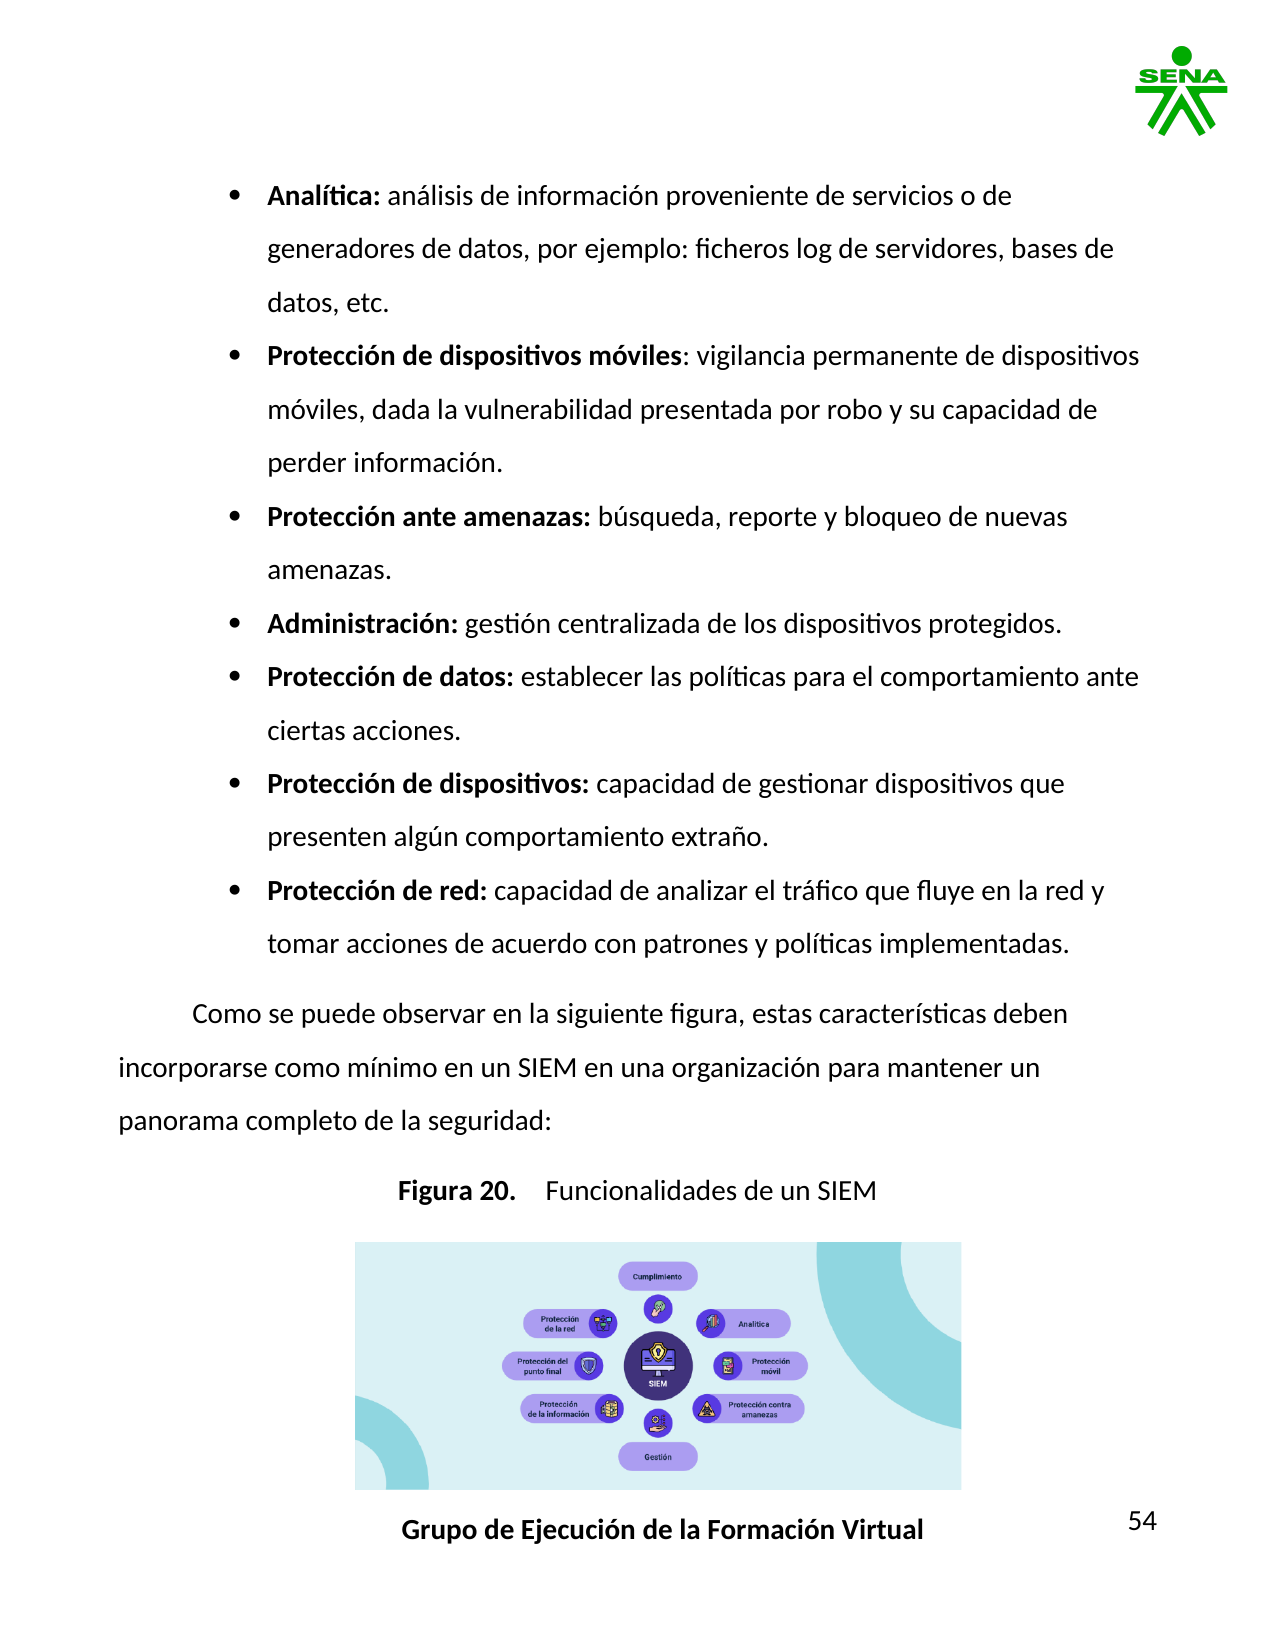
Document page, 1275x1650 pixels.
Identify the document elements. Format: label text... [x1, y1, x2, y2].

picture [355, 1242, 962, 1490]
list Protección de datos: establecer las políticas para el comportamiento ante ciertas acciones. [229, 658, 1157, 747]
list Administración: gestión centralizada de los dispositivos protegidos. [229, 605, 1157, 640]
list Protección ante amenazas: búsqueda, reporte y bloqueo de nuevas amenazas. [229, 498, 1157, 587]
list Protección de dispositivos móviles: vigilancia permanente de dispositivos móviles, dada la vulnerabilidad presentada por robo y su capacidad de perder información. [229, 337, 1157, 480]
list Protección de dispositivos: capacidad de gestionar dispositivos que presenten algún comportamiento extraño. [229, 765, 1157, 854]
text Como se puede observar en la siguiente figura, estas características deben incorporarse como mínimo en un SIEM en una organización para mantener un panorama completo de la seguridad: [118, 995, 1157, 1138]
text Funcionalidades de un SIEM [118, 1172, 1157, 1208]
picture [1135, 46, 1228, 136]
list Protección de red: capacidad de analizar el tráfico que fluye en la red y tomar acciones de acuerdo con patrones y políticas implementadas. [229, 872, 1157, 961]
list Analítica: análisis de información proveniente de servicios o de generadores de datos, por ejemplo: ficheros log de servidores, bases de datos, etc. [229, 177, 1157, 320]
